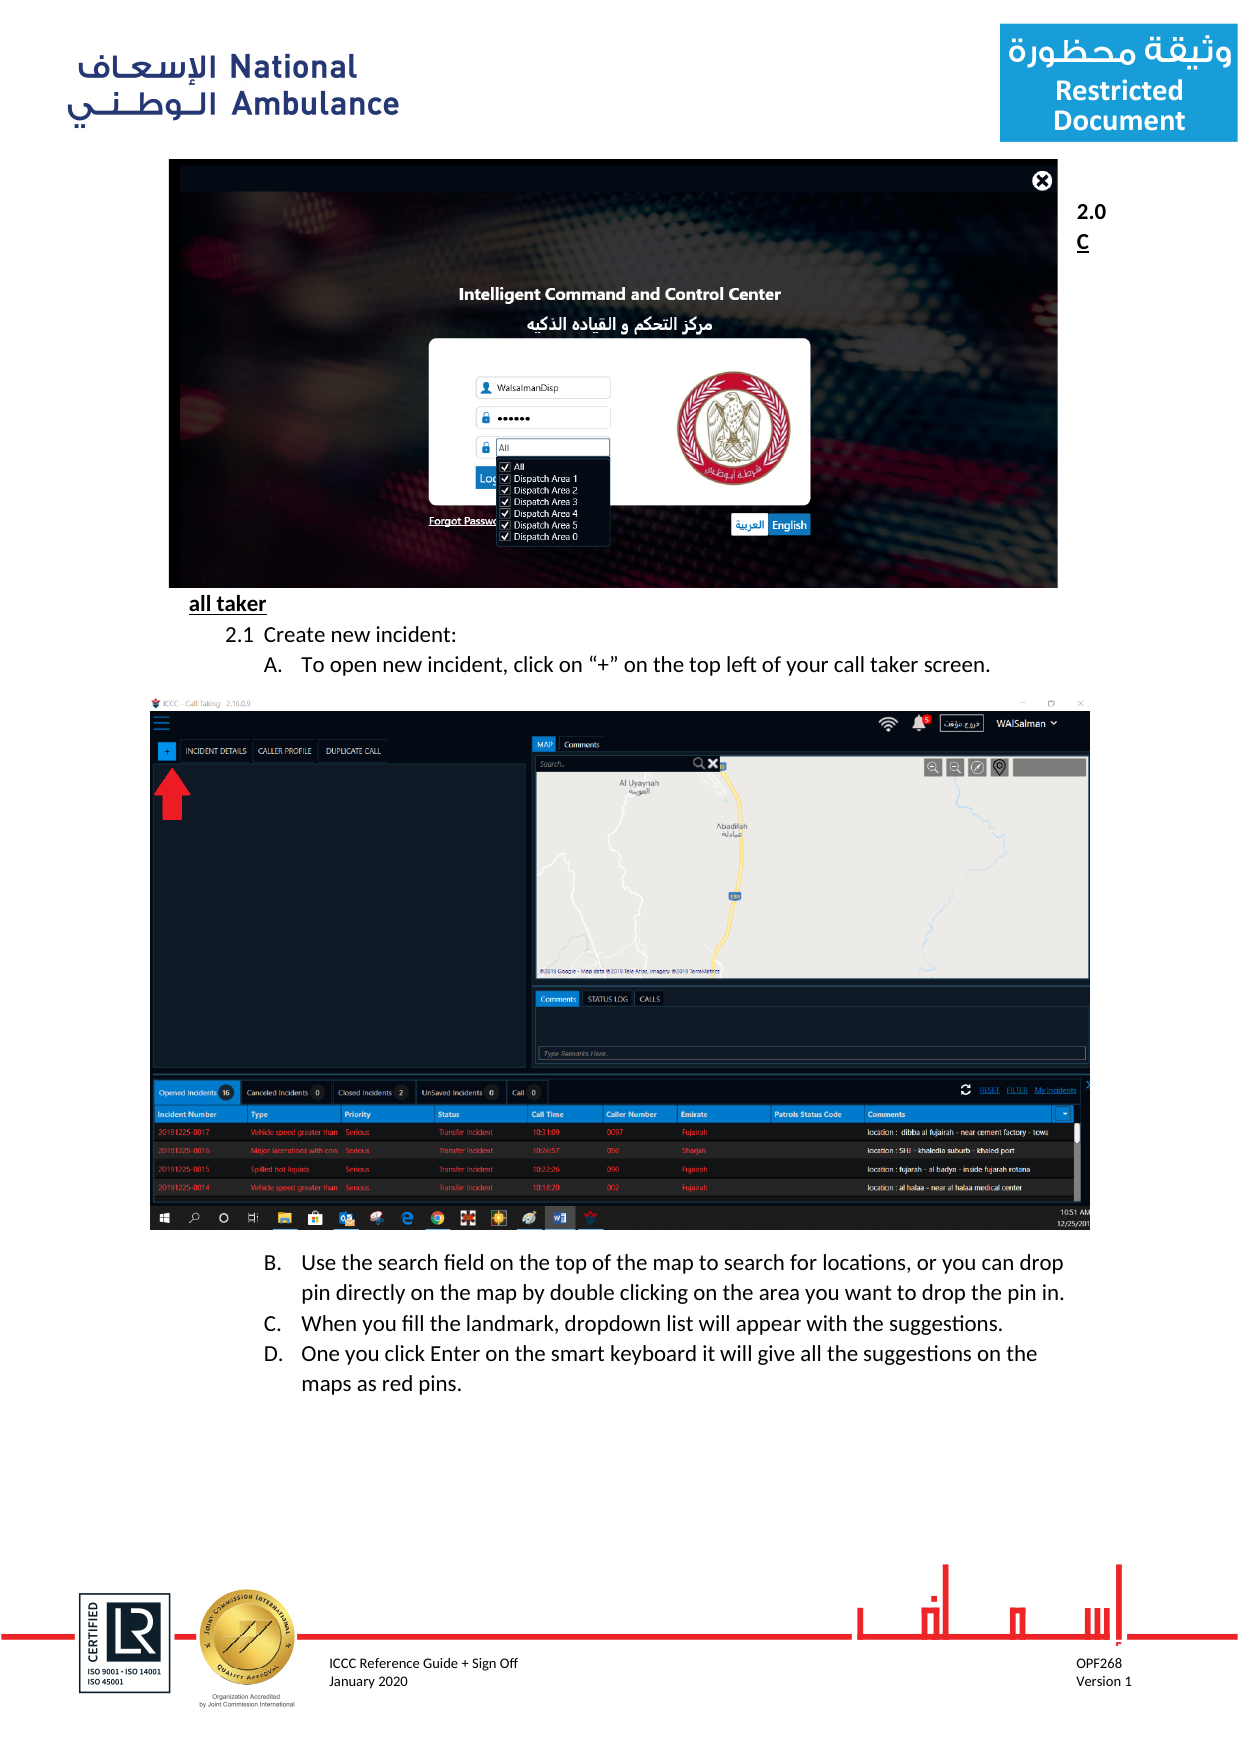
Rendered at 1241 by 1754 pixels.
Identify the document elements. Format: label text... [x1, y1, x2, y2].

list Create new incident: [225, 620, 1090, 648]
list One you click Enter on the smart keyboard it will give all the suggestions on the maps as red pins. [264, 1339, 1090, 1397]
list To open new incident, click on “+” on the top left of your call taker screen. [264, 650, 1090, 678]
picture [150, 696, 1090, 1230]
picture [1, 11, 1238, 146]
picture [168, 159, 1058, 588]
picture [1, 1559, 1238, 1730]
list When you fill the landmark, dropdown list will appear with the suggestions. [264, 1309, 1090, 1337]
list Use the search field on the top of the map to search for locations, or you can drop pin directly on the map by double clicking on the area you want to drop the pin in. [264, 1248, 1090, 1306]
